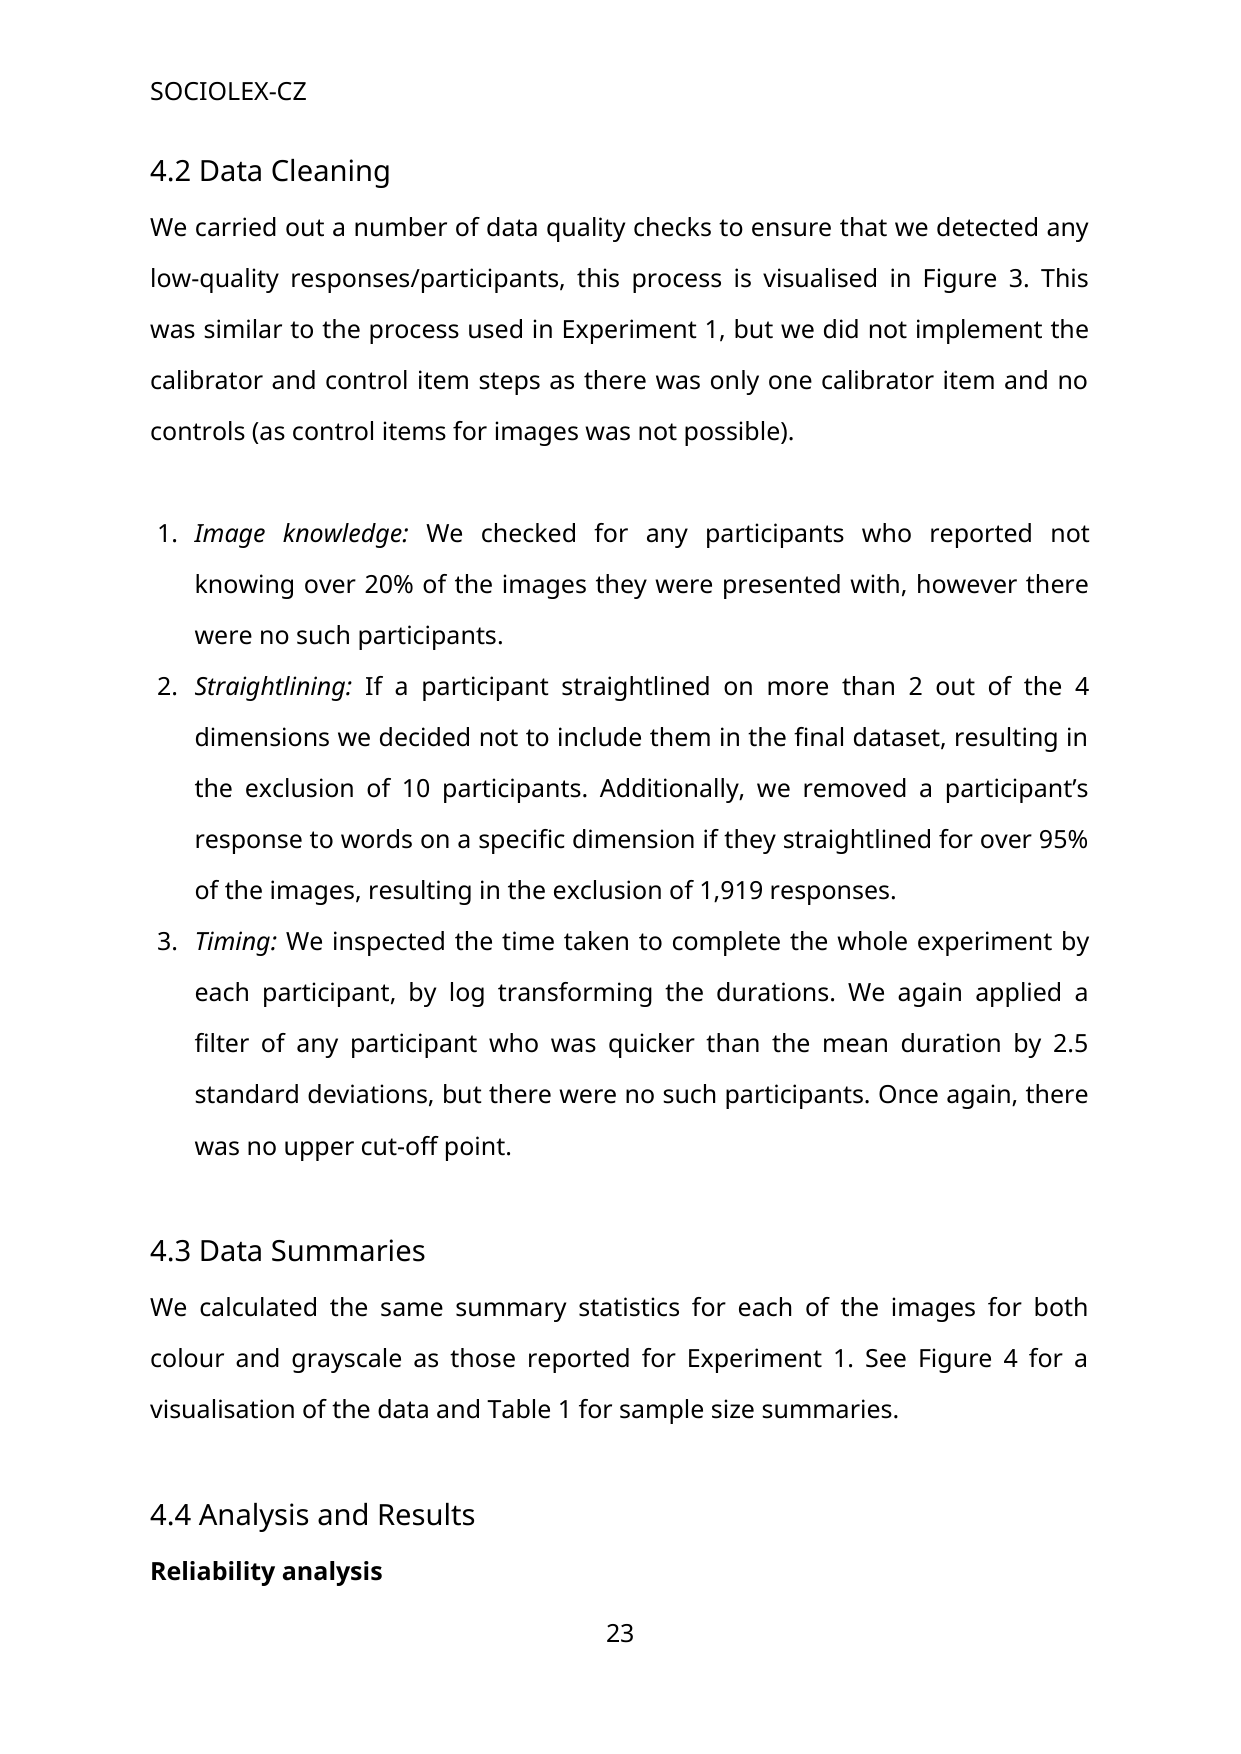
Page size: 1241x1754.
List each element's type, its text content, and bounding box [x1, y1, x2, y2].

list Image knowledge: We checked for any participants who reported not knowing over 20% of the images they were presented with, however there were no such participants. [157, 516, 1090, 652]
text 4.3 Data Summaries [150, 1230, 1090, 1270]
list Timing: We inspected the time taken to complete the whole experiment by each participant, by log transforming the durations. We again applied a filter of any participant who was quicker than the mean duration by 2.5 standard deviations, but there were no such participants. Once again, there was no upper cut-off point. [157, 924, 1090, 1162]
text 4.4 Analysis and Results [150, 1494, 1090, 1534]
text We carried out a number of data quality checks to ensure that we detected any low-quality responses/participants, this process is visualised in Figure 3. This was similar to the process used in Experiment 1, but we did not implement the calibrator and control item steps as there was only one calibrator item and no controls (as control items for images was not possible). [150, 209, 1090, 448]
text We calculated the same summary statistics for each of the images for both colour and grayscale as those reported for Experiment 1. See Figure 4 for a visualisation of the data and Table 1 for sample size summaries. [150, 1290, 1090, 1426]
text 4.2 Data Cleaning [150, 150, 1090, 190]
list Straightlining: If a participant straightlined on more than 2 out of the 4 dimensions we decided not to include them in the final dataset, resulting in the exclusion of 10 participants. Additionally, we removed a participant’s response to words on a specific dimension if they straightlined for over 95% of the images, resulting in the exclusion of 1,919 responses. [157, 669, 1090, 907]
text Reliability analysis [150, 1553, 1090, 1587]
